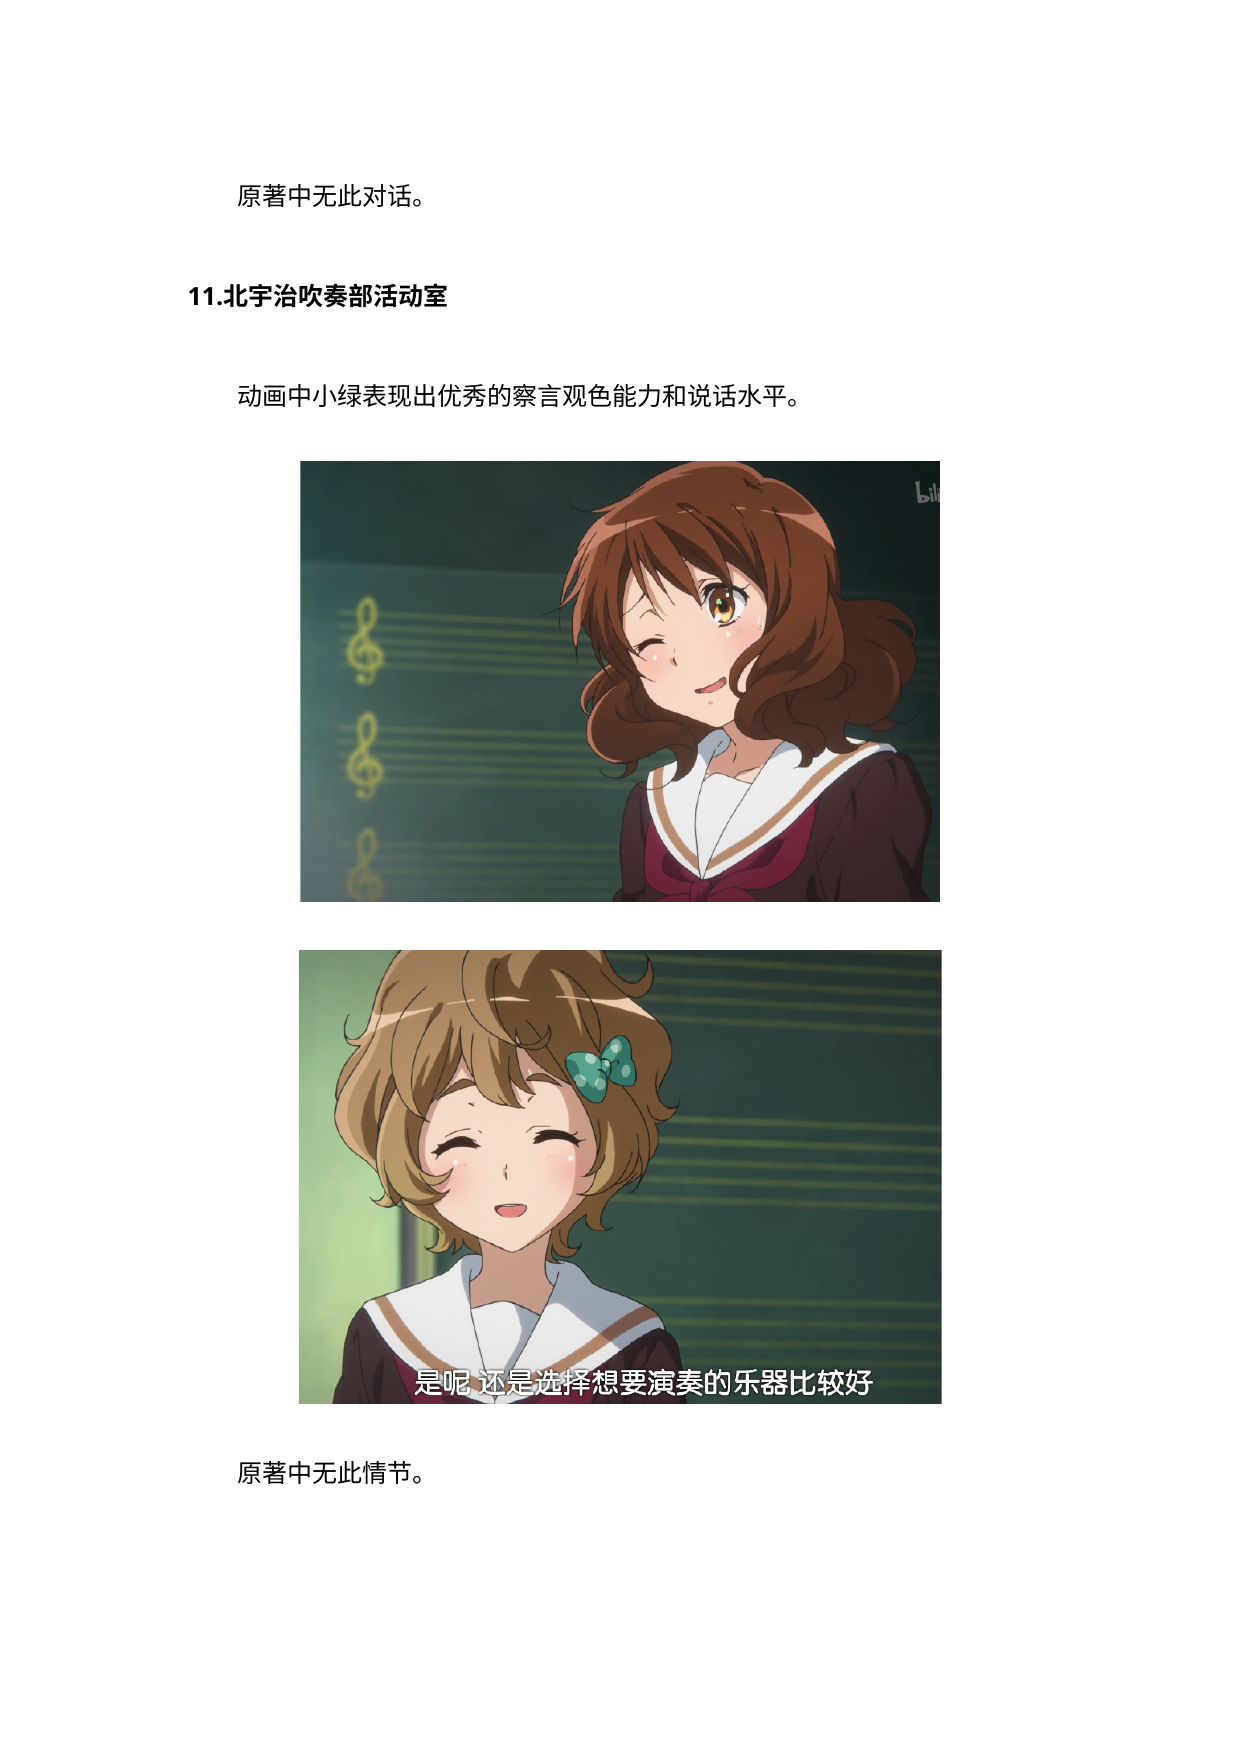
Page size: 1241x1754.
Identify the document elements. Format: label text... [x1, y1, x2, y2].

text 动画中小绿表现出优秀的察言观色能力和说话水平。 [187, 362, 1053, 427]
subtitle 北宇治吹奏部活动室 [187, 262, 1053, 327]
picture [298, 950, 942, 1404]
text 原著中无此对话。 [187, 162, 1053, 227]
text 原著中无此情节。 [187, 1439, 1053, 1504]
picture [300, 461, 940, 902]
